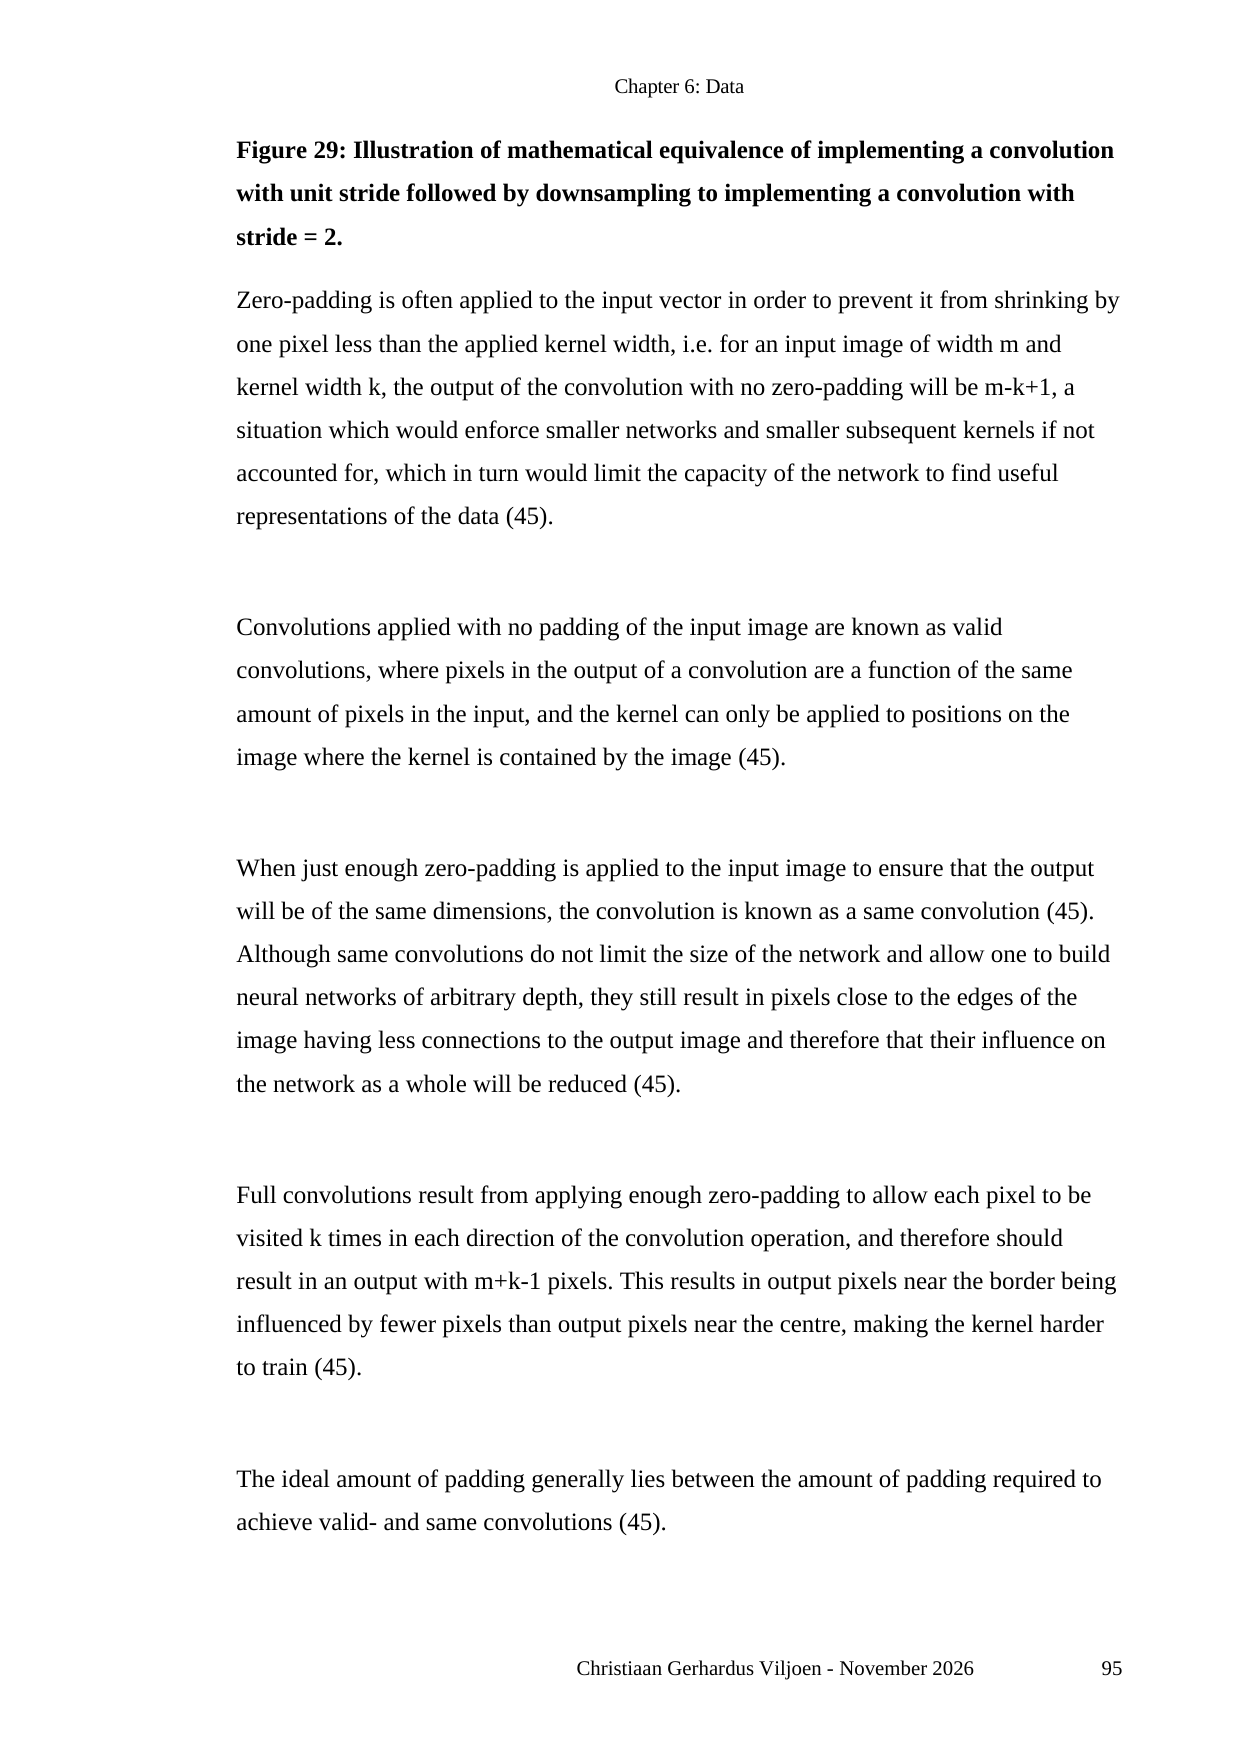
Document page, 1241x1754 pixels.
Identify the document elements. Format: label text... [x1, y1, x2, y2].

text Full convolutions result from applying enough zero-padding to allow each pixel to be visited k times in each direction of the convolution operation, and therefore should result in an output with m+k-1 pixels. This results in output pixels near the border being influenced by fewer pixels than output pixels near the centre, making the kernel harder to train . [236, 1180, 1122, 1381]
text The ideal amount of padding generally lies between the amount of padding required to achieve valid- and same convolutions . [236, 1464, 1122, 1536]
text Zero-padding is often applied to the input vector in order to prevent it from shrinking by one pixel less than the applied kernel width, i.e. for an input image of width m and kernel width k, the output of the convolution with no zero-padding will be m-k+1, a situation which would enforce smaller networks and smaller subsequent kernels if not accounted for, which in turn would limit the capacity of the network to find useful representations of the data . [236, 286, 1122, 530]
text Convolutions applied with no padding of the input image are known as valid convolutions, where pixels in the output of a convolution are a function of the same amount of pixels in the input, and the kernel can only be applied to positions on the image where the kernel is contained by the image . [236, 612, 1122, 771]
text Figure 29: Illustration of mathematical equivalence of implementing a convolution with unit stride followed by downsampling to implementing a convolution with stride = 2. [236, 135, 1122, 250]
text When just enough zero-padding is applied to the input image to ensure that the output will be of the same dimensions, the convolution is known as a same convolution . Although same convolutions do not limit the size of the network and allow one to build neural networks of arbitrary depth, they still result in pixels close to the edges of the image having less connections to the output image and therefore that their influence on the network as a whole will be reduced . [236, 853, 1122, 1097]
